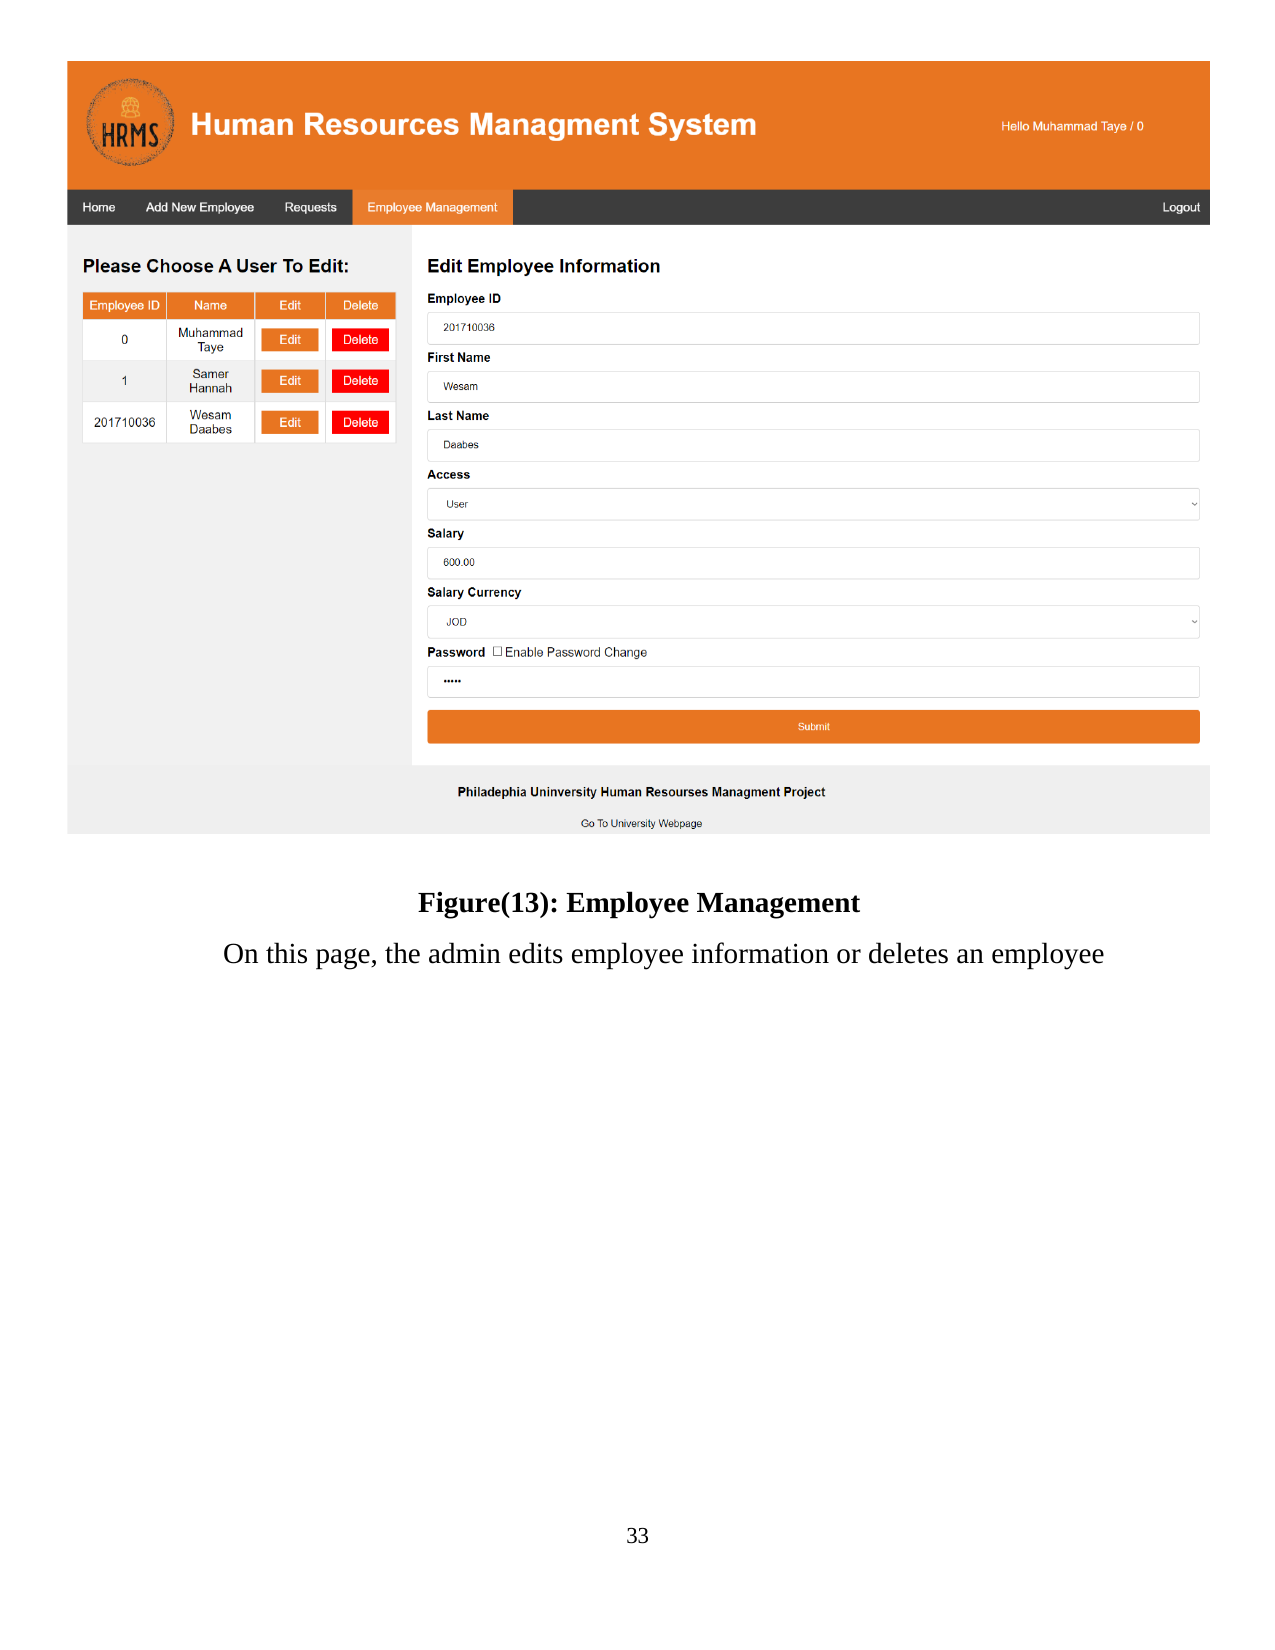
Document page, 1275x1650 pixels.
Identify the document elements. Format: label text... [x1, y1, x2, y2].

text On this page, the admin edits employee information or deletes an employee [150, 936, 1245, 969]
text Figure(13): Employee Management [150, 886, 967, 919]
picture [67, 61, 1210, 834]
